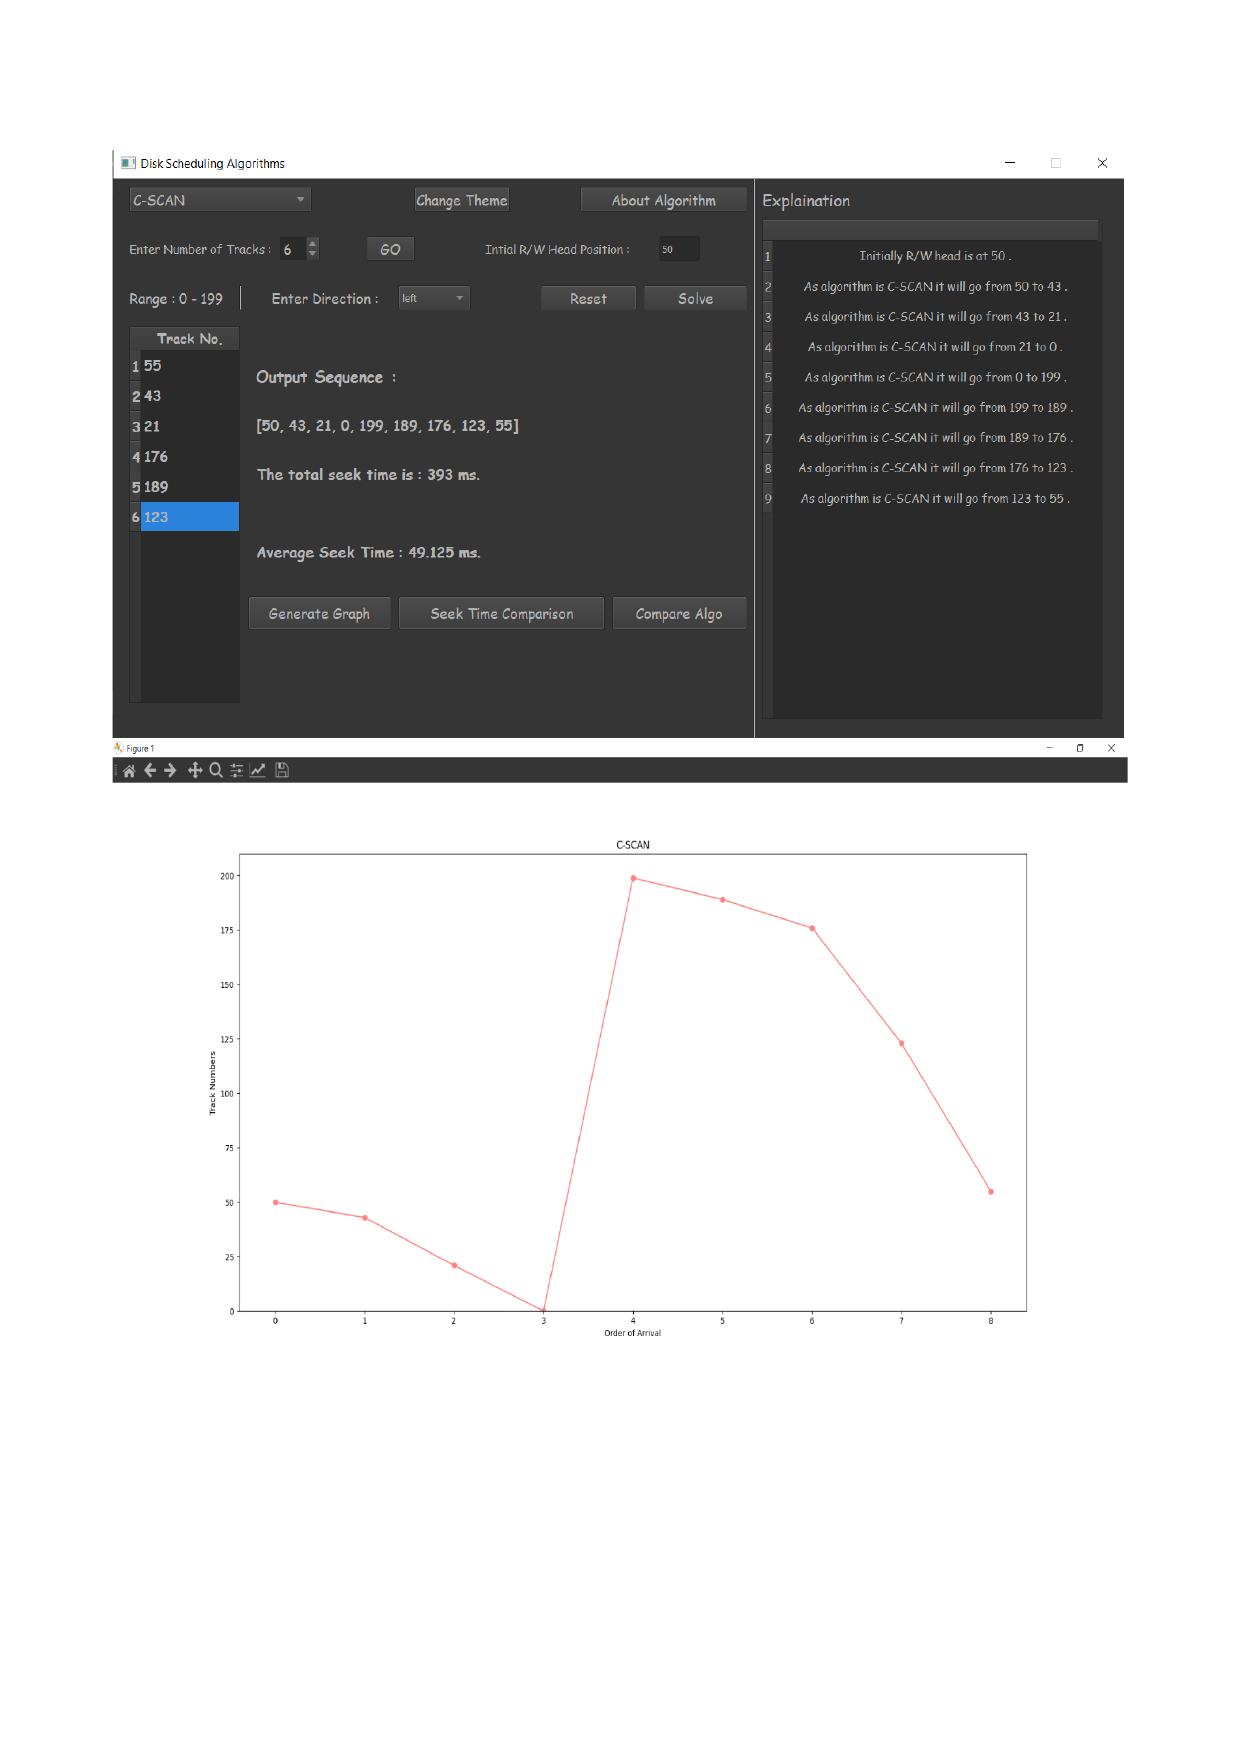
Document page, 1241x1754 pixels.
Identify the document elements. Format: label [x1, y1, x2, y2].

picture [112, 739, 1128, 1374]
picture [112, 150, 1124, 738]
